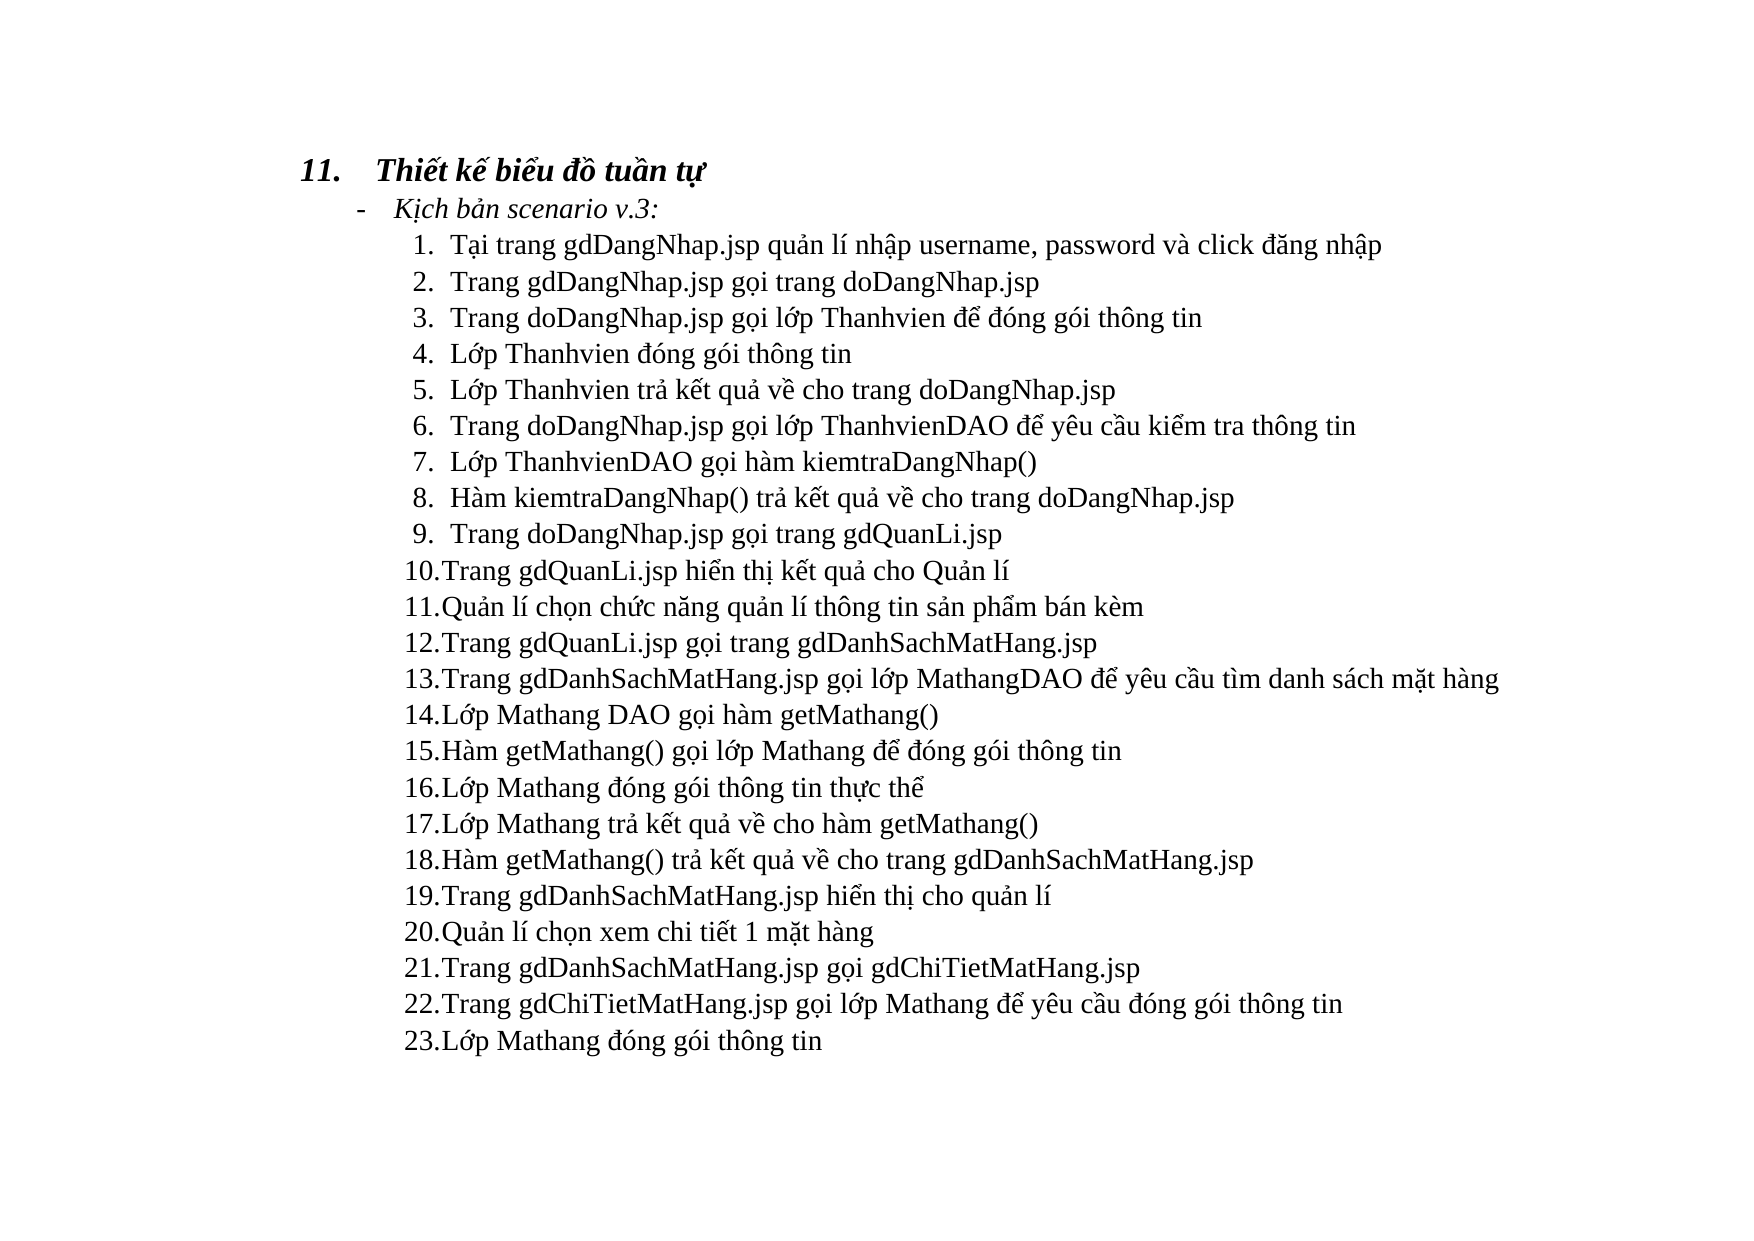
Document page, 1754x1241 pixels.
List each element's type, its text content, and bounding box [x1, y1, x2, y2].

list Lớp Thanhvien đóng gói thông tin [412, 336, 1604, 369]
list Lớp Mathang DAO gọi hàm getMathang() [404, 697, 1604, 731]
list Lớp ThanhvienDAO gọi hàm kiemtraDangNhap() [412, 444, 1604, 478]
list Trang gdDanhSachMatHang.jsp gọi lớp MathangDAO để yêu cầu tìm danh sách mặt hàng [404, 661, 1604, 695]
list Thiết kế biểu đồ tuần tự [300, 150, 1604, 188]
list Hàm getMathang() gọi lớp Mathang để đóng gói thông tin [404, 733, 1604, 767]
list Quản lí chọn chức năng quản lí thông tin sản phẩm bán kèm [404, 589, 1604, 622]
list Trang doDangNhap.jsp gọi trang gdQuanLi.jsp [412, 517, 1604, 550]
list Lớp Mathang trả kết quả về cho hàm getMathang() [404, 806, 1604, 839]
list Trang gdDanhSachMatHang.jsp hiển thị cho quản lí [404, 878, 1604, 912]
list Hàm kiemtraDangNhap() trả kết quả về cho trang doDangNhap.jsp [412, 481, 1604, 514]
list Trang gdDanhSachMatHang.jsp gọi gdChiTietMatHang.jsp [404, 950, 1604, 984]
list Kịch bản scenario v.3: [356, 191, 1604, 225]
list Hàm getMathang() trả kết quả về cho trang gdDanhSachMatHang.jsp [404, 842, 1604, 876]
list Trang gdQuanLi.jsp hiển thị kết quả cho Quản lí [404, 553, 1604, 586]
list Lớp Mathang đóng gói thông tin thực thể [404, 770, 1604, 803]
list Quản lí chọn xem chi tiết 1 mặt hàng [404, 914, 1604, 948]
list Trang gdDangNhap.jsp gọi trang doDangNhap.jsp [412, 264, 1604, 297]
list Trang gdQuanLi.jsp gọi trang gdDanhSachMatHang.jsp [404, 625, 1604, 659]
list Lớp Mathang đóng gói thông tin [404, 1023, 1604, 1056]
list Trang gdChiTietMatHang.jsp gọi lớp Mathang để yêu cầu đóng gói thông tin [404, 987, 1604, 1020]
list Lớp Thanhvien trả kết quả về cho trang doDangNhap.jsp [412, 372, 1604, 406]
list Trang doDangNhap.jsp gọi lớp Thanhvien để đóng gói thông tin [412, 300, 1604, 333]
list Tại trang gdDangNhap.jsp quản lí nhập username, password và click đăng nhập [412, 227, 1604, 261]
list Trang doDangNhap.jsp gọi lớp ThanhvienDAO để yêu cầu kiểm tra thông tin [412, 408, 1604, 442]
